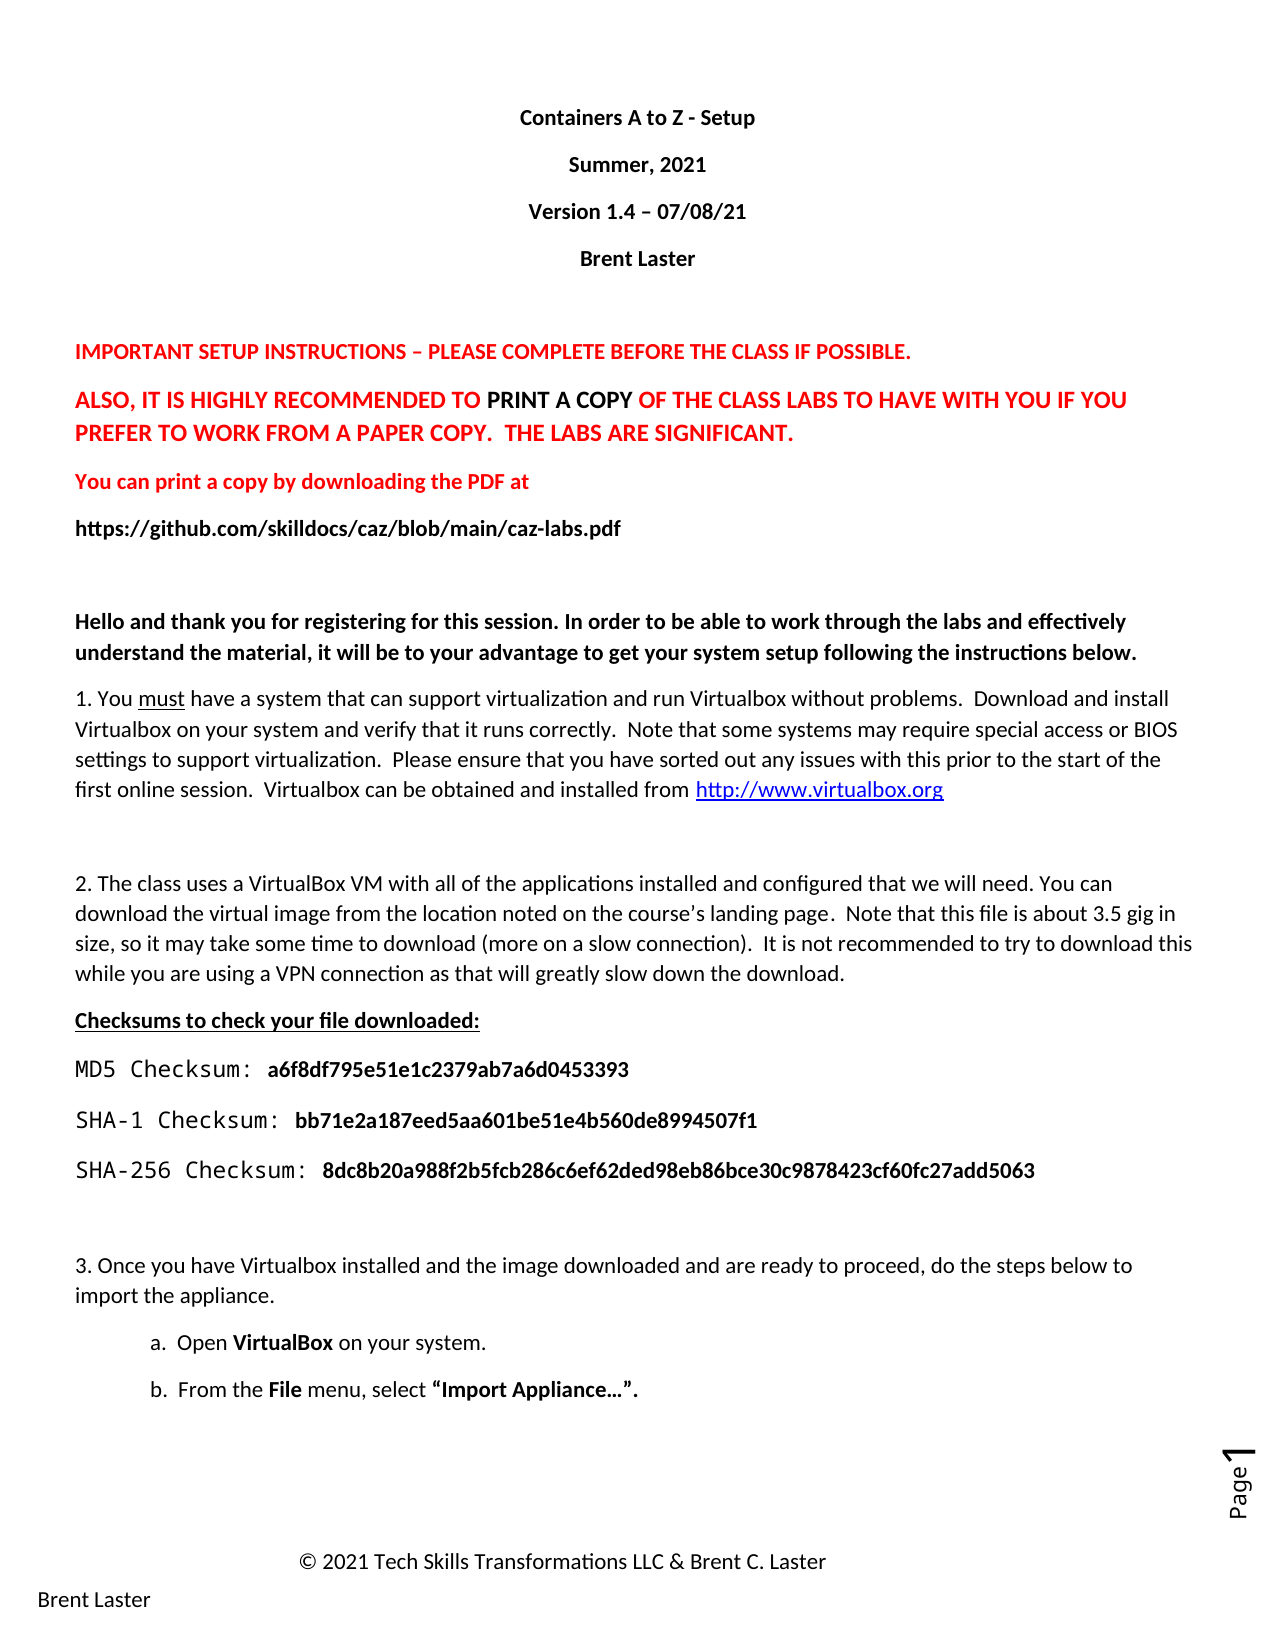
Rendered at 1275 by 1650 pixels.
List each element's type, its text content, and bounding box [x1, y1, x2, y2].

text You can print a copy by downloading the PDF at [75, 467, 1200, 495]
text Checksums to check your file downloaded: [75, 1006, 1200, 1034]
text SHA-256 Checksum: 8dc8b20a988f2b5fcb286c6ef62ded98eb86bce30c9878423cf60fc27add5063 [75, 1154, 1200, 1185]
text MD5 Checksum: a6f8df795e51e1c2379ab7a6d0453393 [75, 1053, 1200, 1084]
text IMPORTANT SETUP INSTRUCTIONS – PLEASE COMPLETE BEFORE THE CLASS IF POSSIBLE. [75, 337, 1200, 365]
text 2. The class uses a VirtualBox VM with all of the applications installed and configured that we will need. You can download the virtual image from the location noted on the course’s landing page. Note that this file is about 3.5 gig in size, so it may take some time to download (more on a slow connection). It is not recommended to try to download this while you are using a VPN connection as that will greatly slow down the download. [75, 869, 1200, 987]
text SHA-1 Checksum: bb71e2a187eed5aa601be51e4b560de8994507f1 [75, 1104, 1200, 1135]
text https://github.com/skilldocs/caz/blob/main/caz-labs.pdf [75, 514, 1200, 542]
text Version 1.4 – 07/08/21 [75, 197, 1200, 225]
text b. From the File menu, select “Import Appliance…”. [75, 1375, 1200, 1403]
text 3. Once you have Virtualbox installed and the image downloaded and are ready to proceed, do the steps below to import the appliance. [75, 1251, 1200, 1309]
text Summer, 2021 [75, 150, 1200, 178]
text Containers A to Z - Setup [75, 103, 1200, 131]
text Hello and thank you for registering for this session. In order to be able to work through the labs and effectively understand the material, it will be to your advantage to get your system setup following the instructions below. [75, 607, 1200, 666]
text ALSO, IT IS HIGHLY RECOMMENDED TO PRINT A COPY OF THE CLASS LABS TO HAVE WITH YOU IF YOU PREFER TO WORK FROM A PAPER COPY. THE LABS ARE SIGNIFICANT. [75, 384, 1200, 448]
text 1. You must have a system that can support virtualization and run Virtualbox without problems. Download and install Virtualbox on your system and verify that it runs correctly. Note that some systems may require special access or BIOS settings to support virtualization. Please ensure that you have sorted out any issues with this prior to the start of the first online session. Virtualbox can be obtained and installed from http://www.virtualbox.org [75, 684, 1200, 803]
text Brent Laster [75, 244, 1200, 272]
text a. Open VirtualBox on your system. [75, 1328, 1200, 1356]
